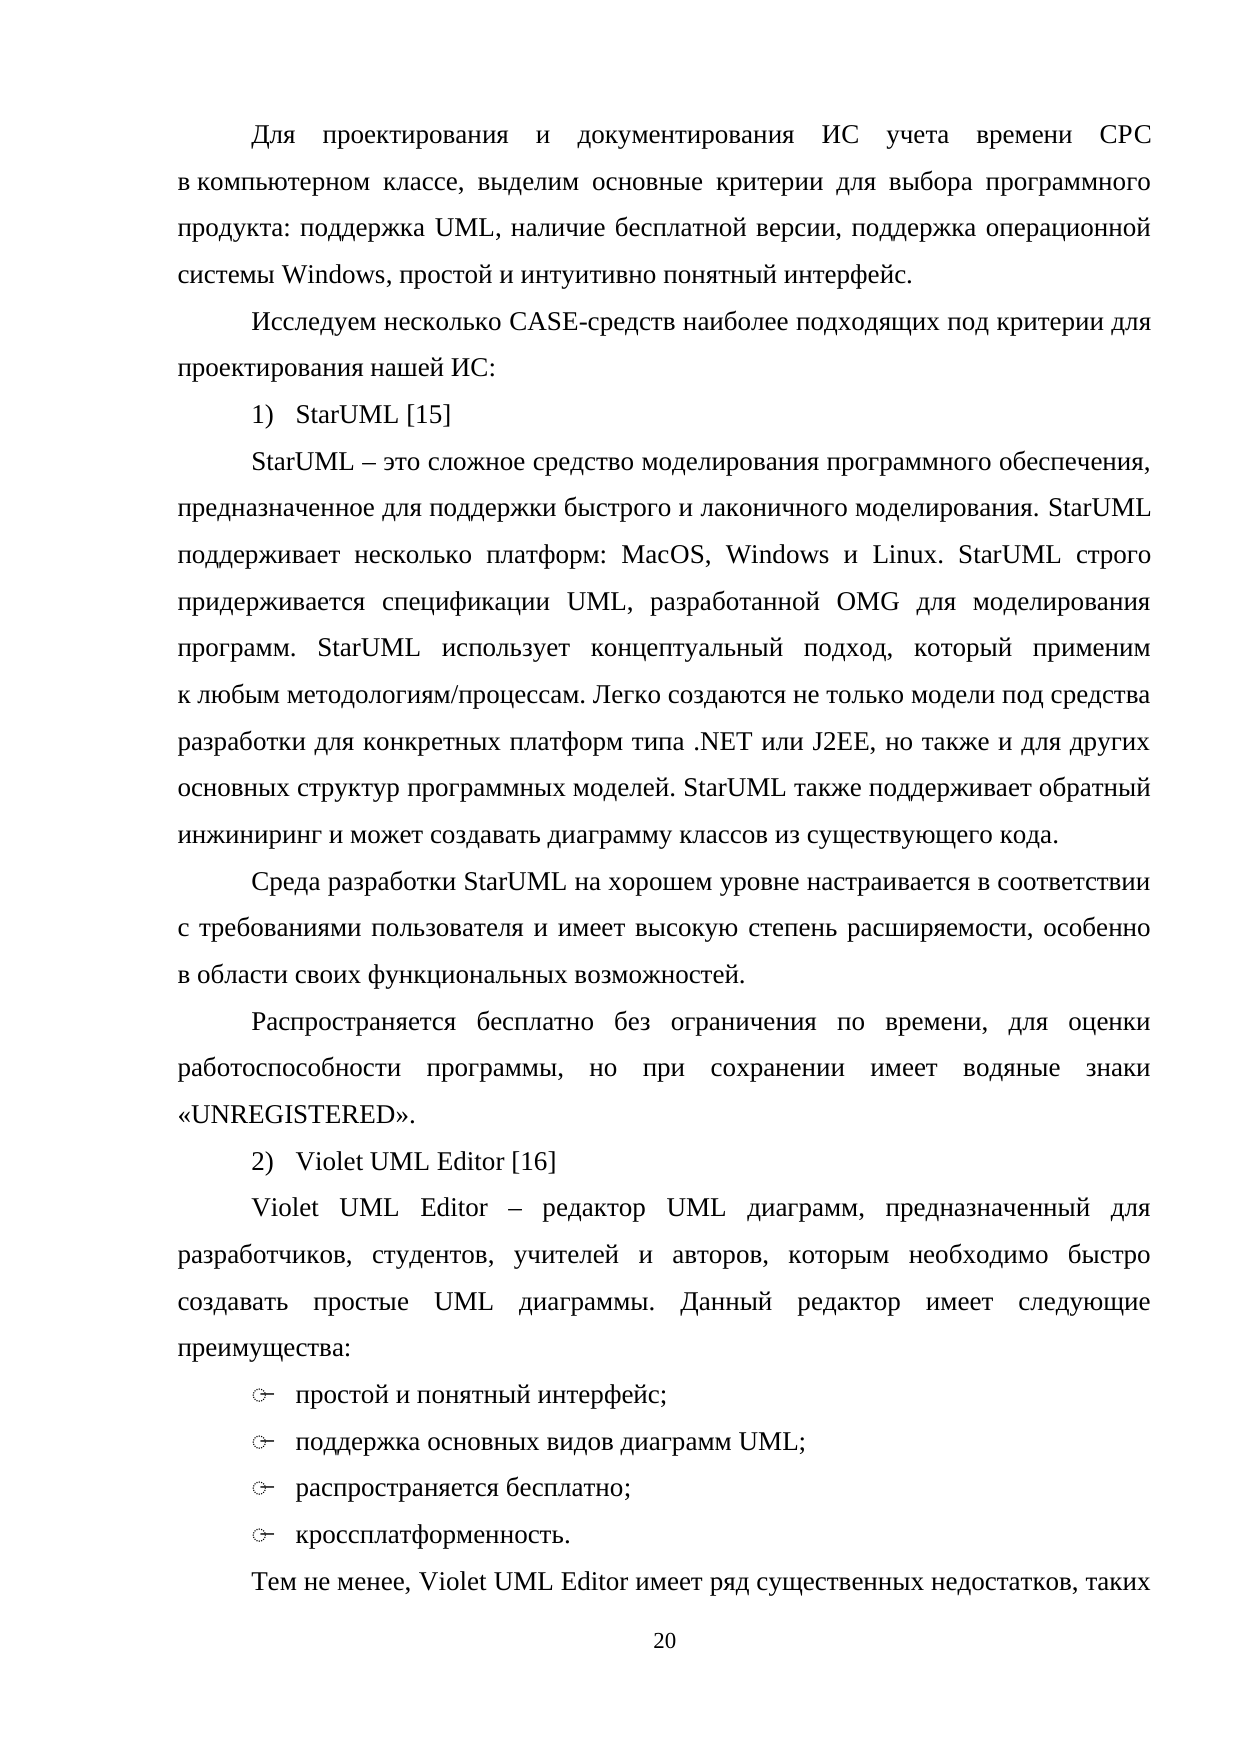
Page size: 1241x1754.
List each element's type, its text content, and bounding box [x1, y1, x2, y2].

list Violet UML Editor [16] [251, 1145, 1152, 1176]
text Violet UML Editor – редактор UML диаграмм, предназначенный для разработчиков, студентов, учителей и авторов, которым необходимо быстро создавать простые UML диаграммы. Данный редактор имеет следующие преимущества: [177, 1191, 1152, 1363]
text Исследуем несколько CASE-средств наиболее подходящих под критерии для проектирования нашей ИС: [177, 305, 1152, 383]
list простой и понятный интерфейс; [251, 1378, 1152, 1409]
list StarUML [15] [251, 398, 1152, 429]
text StarUML – это сложное средство моделирования программного обеспечения, предназначенное для поддержки быстрого и лаконичного моделирования. StarUML поддерживает несколько платформ: МасOS, Windows и Linux. StarUML строго придерживается спецификации UML, разработанной OMG для моделирования программ. StarUML использует концептуальный подход, который применим к любым методологиям/процессам. Легко создаются не только модели под средства разработки для конкретных платформ типа .NET или J2EE, но также и для других основных структур программных моделей. StarUML также поддерживает обратный инжиниринг и может создавать диаграмму классов из существующего кода. [177, 445, 1152, 849]
list распространяется бесплатно; [251, 1471, 1152, 1503]
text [177, 1565, 1152, 1596]
list кроссплатформенность. [251, 1518, 1152, 1549]
text Распространяется бесплатно без ограничения по времени, для оценки работоспособности программы, но при сохранении имеет водяные знаки «UNREGISTERED». [177, 1005, 1152, 1129]
list поддержка основных видов диаграмм UML; [251, 1425, 1152, 1456]
text Среда разработки StarUML на хорошем уровне настраивается в соответствии с требованиями пользователя и имеет высокую степень расширяемости, особенно в области своих функциональных возможностей. [177, 865, 1152, 989]
text Для проектирования и документирования ИС учета времени СРC в компьютерном классе, выделим основные критерии для выбора программного продукта: поддержка UML, наличие бесплатной версии, поддержка операционной системы Windows, простой и интуитивно понятный интерфейс. [177, 118, 1152, 289]
